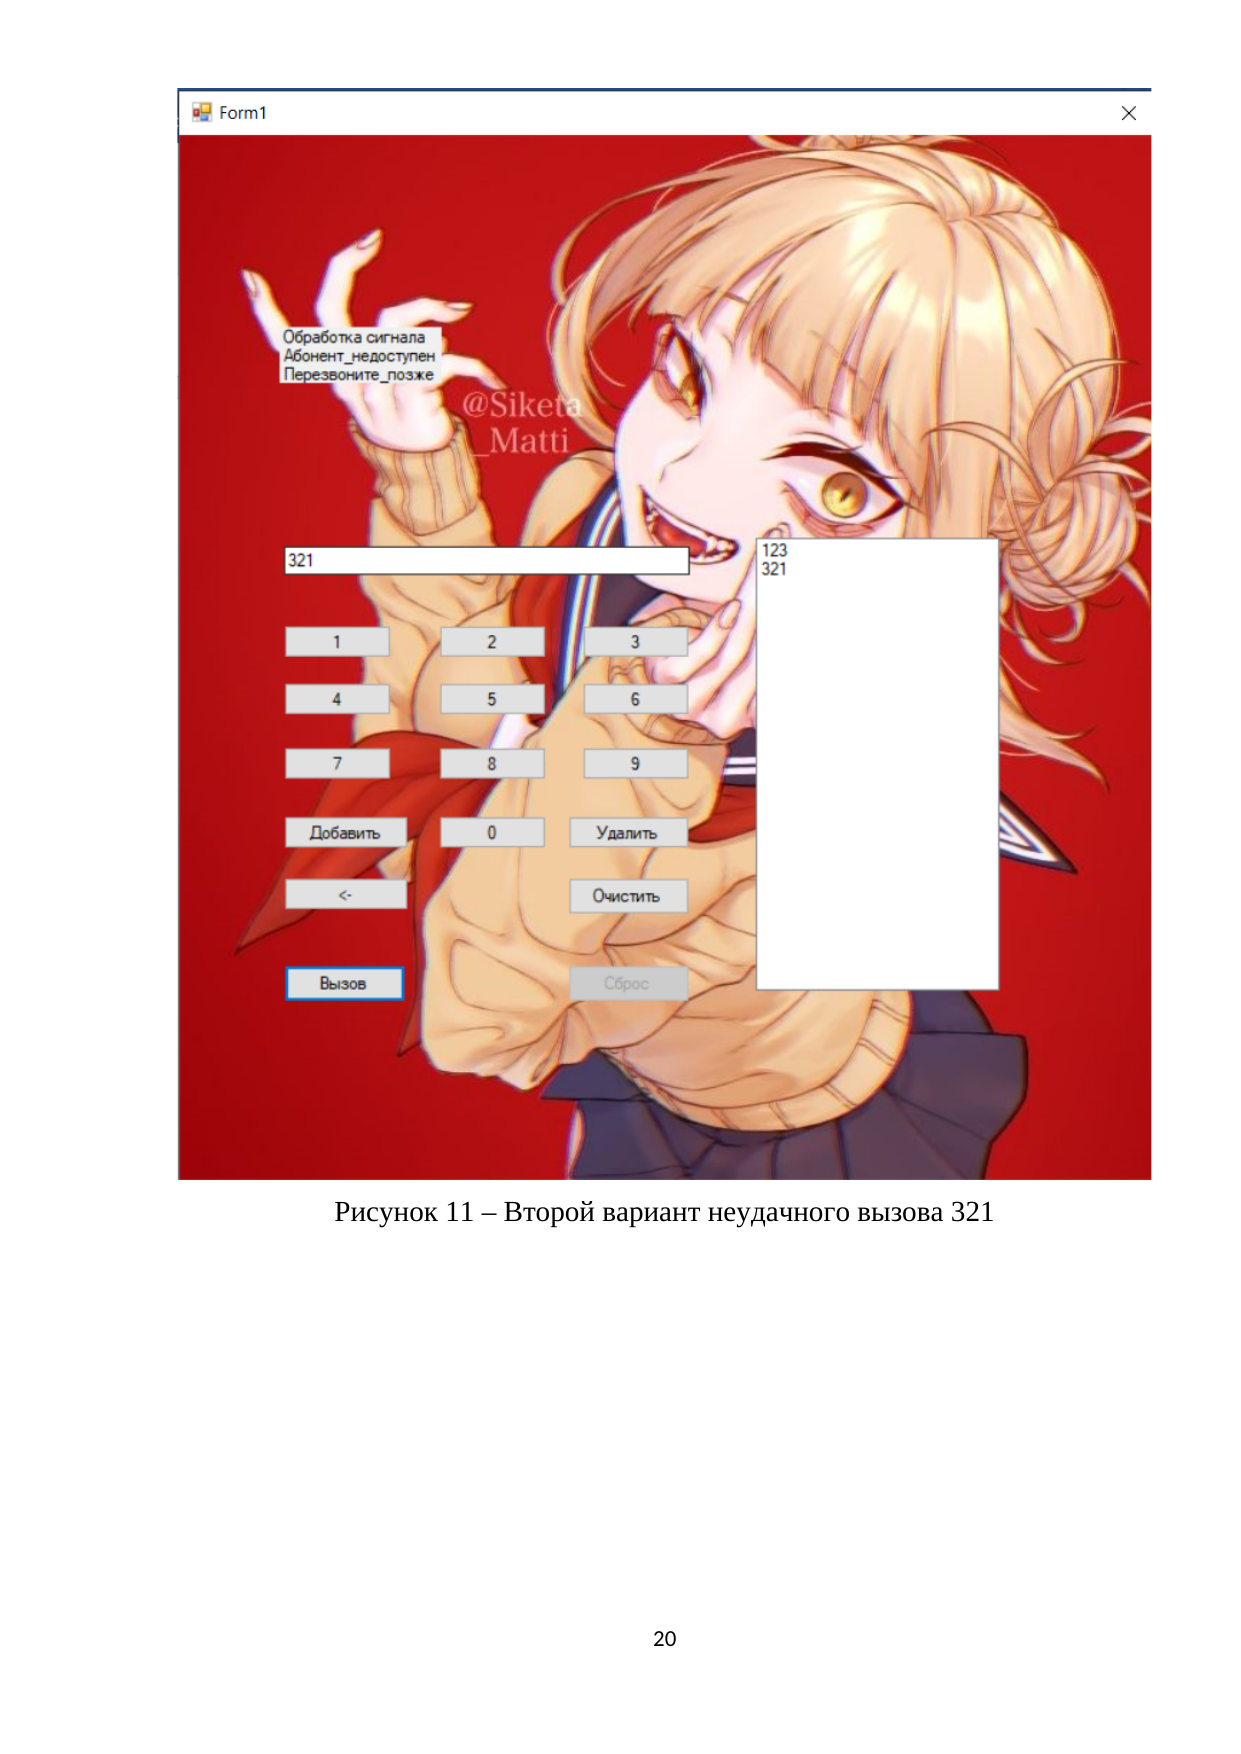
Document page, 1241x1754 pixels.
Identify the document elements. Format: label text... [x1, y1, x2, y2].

text Рисунок 11 – Второй вариант неудачного вызова 321 [177, 1194, 1152, 1227]
picture [177, 88, 1152, 1180]
